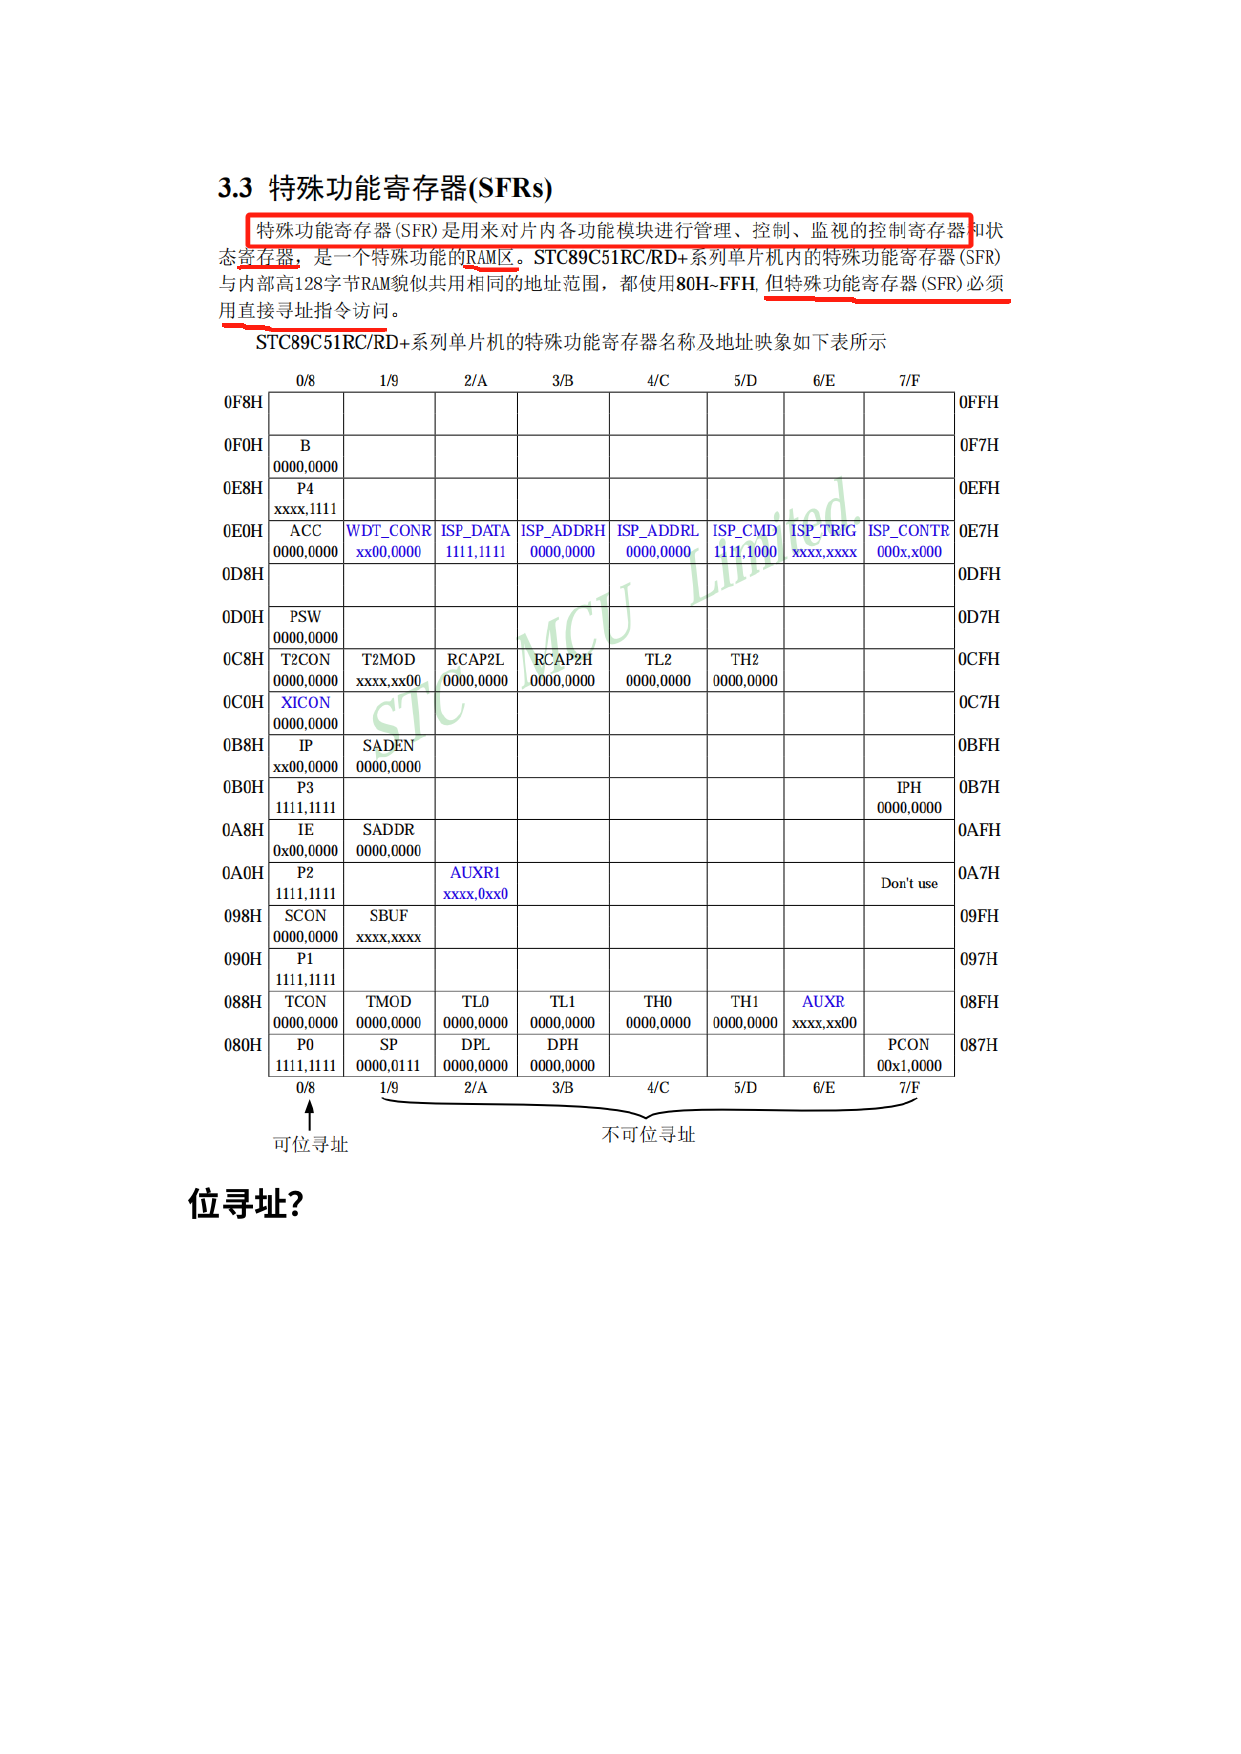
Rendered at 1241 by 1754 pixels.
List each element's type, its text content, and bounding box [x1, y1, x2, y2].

text 位寻址？ [187, 1169, 1053, 1234]
picture [187, 162, 1052, 1162]
